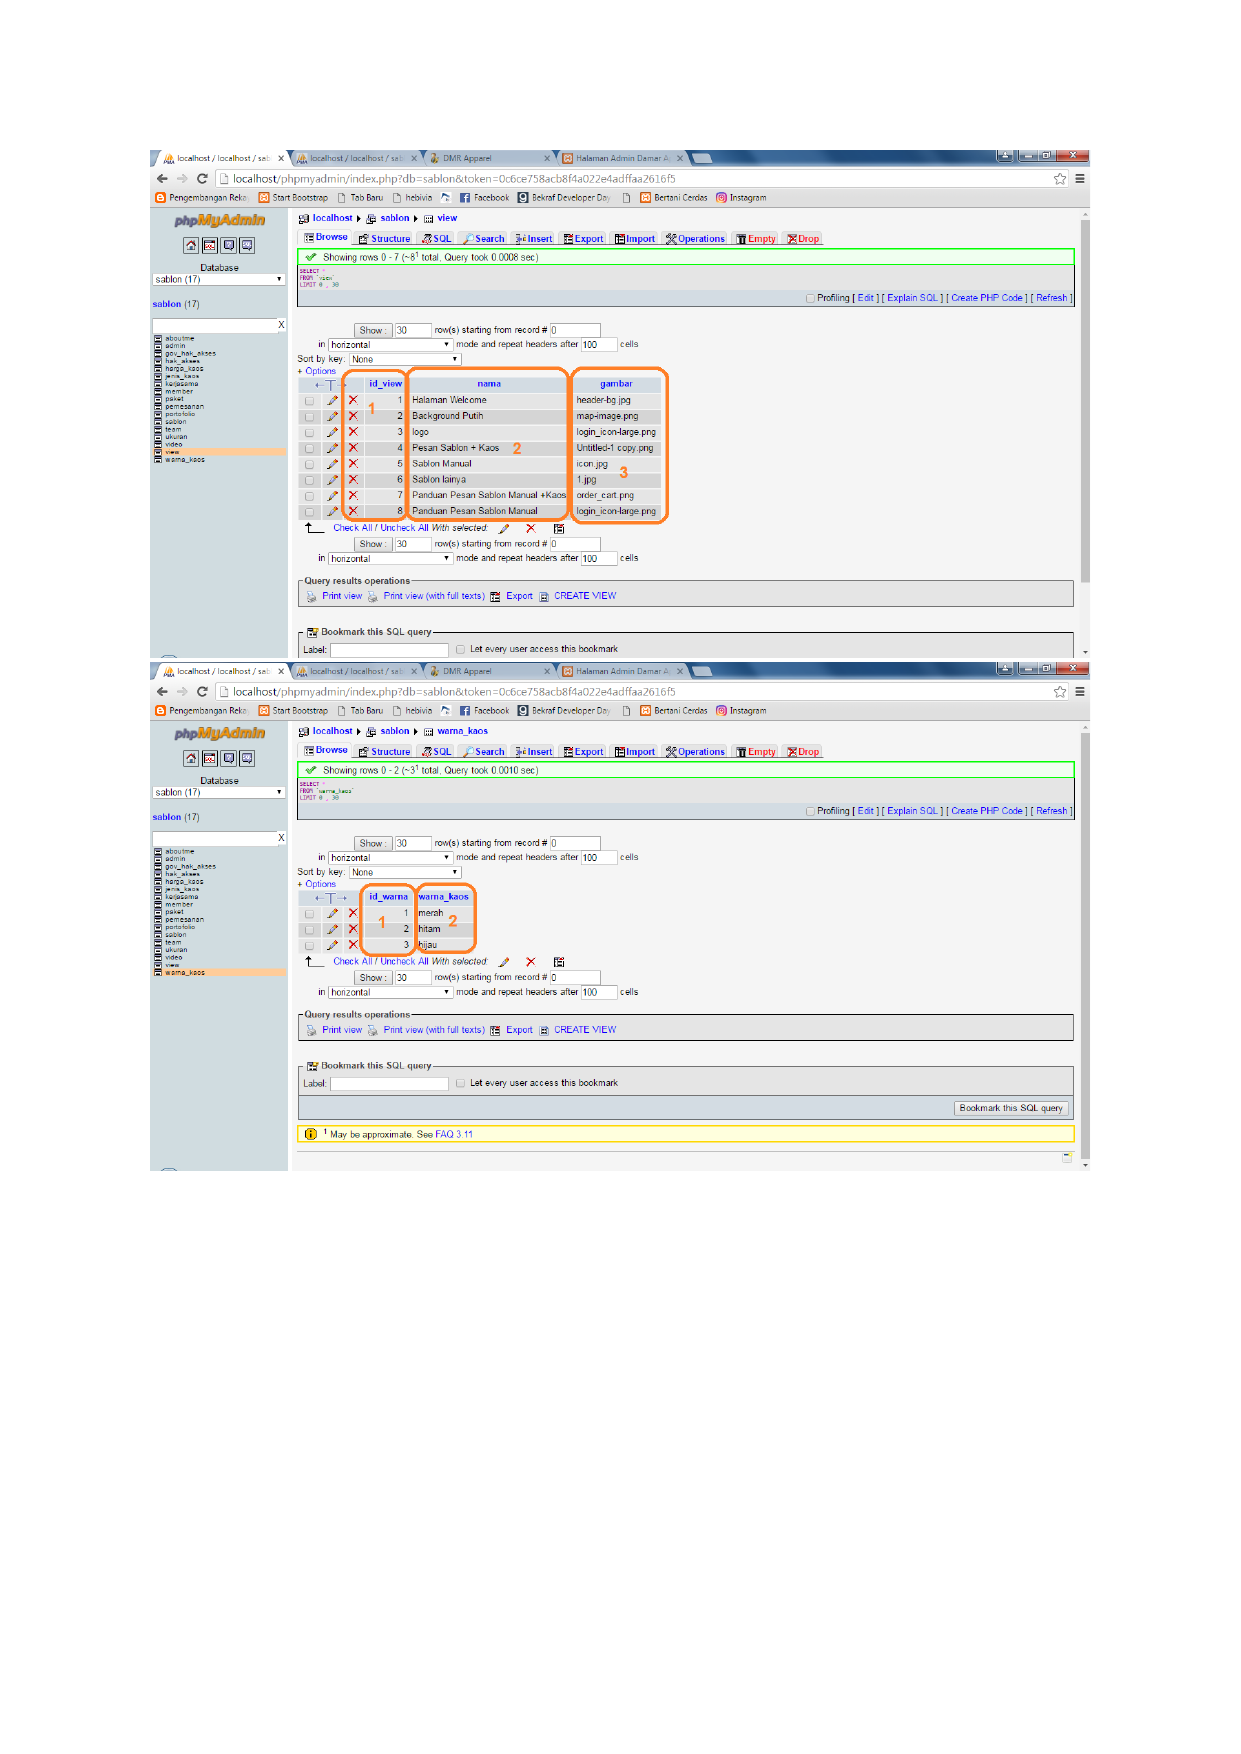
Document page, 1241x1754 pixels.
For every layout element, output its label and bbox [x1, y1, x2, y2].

picture [150, 662, 1091, 1171]
picture [150, 150, 1091, 658]
